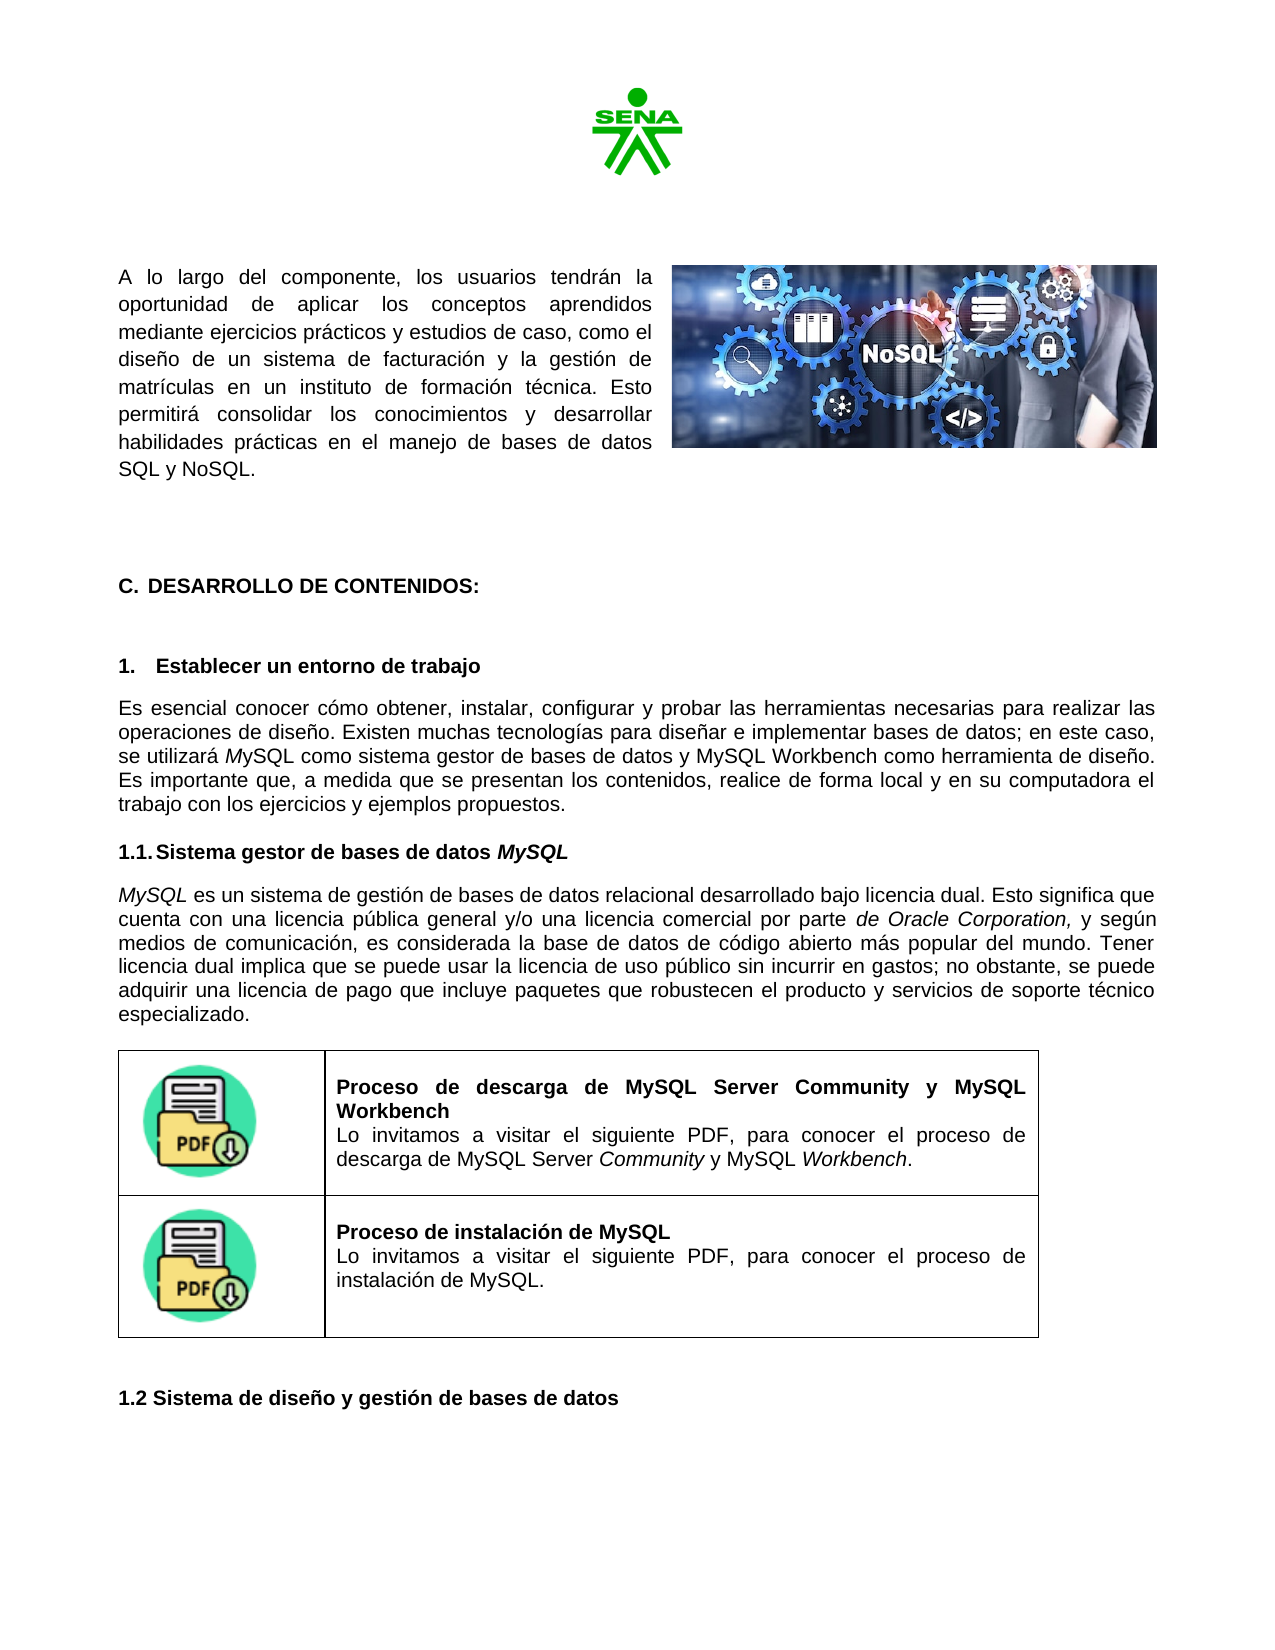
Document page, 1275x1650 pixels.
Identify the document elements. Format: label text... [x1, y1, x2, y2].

list Establecer un entorno de trabajo [118, 654, 1157, 678]
table_cell Proceso de instalación de MySQL Lo invitamos a visitar el siguiente PDF, para conocer el proceso de instalación de MySQL. [326, 1196, 1038, 1337]
table_cell [119, 1196, 129, 1337]
table_header [119, 1051, 324, 1195]
list DESARROLLO DE CONTENIDOS: [118, 574, 1157, 598]
picture [592, 87, 683, 176]
picture [671, 265, 1157, 448]
text 1.2 Sistema de diseño y gestión de bases de datos [118, 1386, 1157, 1409]
picture [129, 1051, 271, 1192]
picture [129, 1196, 271, 1337]
text MySQL es un sistema de gestión de bases de datos relacional desarrollado bajo licencia dual. Esto significa que cuenta con una licencia pública general y/o una licencia comercial por parte de Oracle Corporation, y según medios de comunicación, es considerada la base de datos de código abierto más popular del mundo. Tener licencia dual implica que se puede usar la licencia de uso público sin incurrir en gastos; no obstante, se puede adquirir una licencia de pago que incluye paquetes que robustecen el producto y servicios de soporte técnico especializado. [118, 882, 1157, 1026]
table_cell [271, 1196, 324, 1337]
list Sistema gestor de bases de datos MySQL [118, 840, 1157, 864]
text Es esencial conocer cómo obtener, instalar, configurar y probar las herramientas necesarias para realizar las operaciones de diseño. Existen muchas tecnologías para diseñar e implementar bases de datos; en este caso, se utilizará MySQL como sistema gestor de bases de datos y MySQL Workbench como herramienta de diseño. Es importante que, a medida que se presentan los contenidos, realice de forma local y en su computadora el trabajo con los ejercicios y ejemplos propuestos. [118, 696, 1157, 816]
table_header Proceso de descarga de MySQL Server Community y MySQL Workbench Lo invitamos a visitar el siguiente PDF, para conocer el proceso de descarga de MySQL Server Community y MySQL Workbench. [326, 1051, 1038, 1195]
